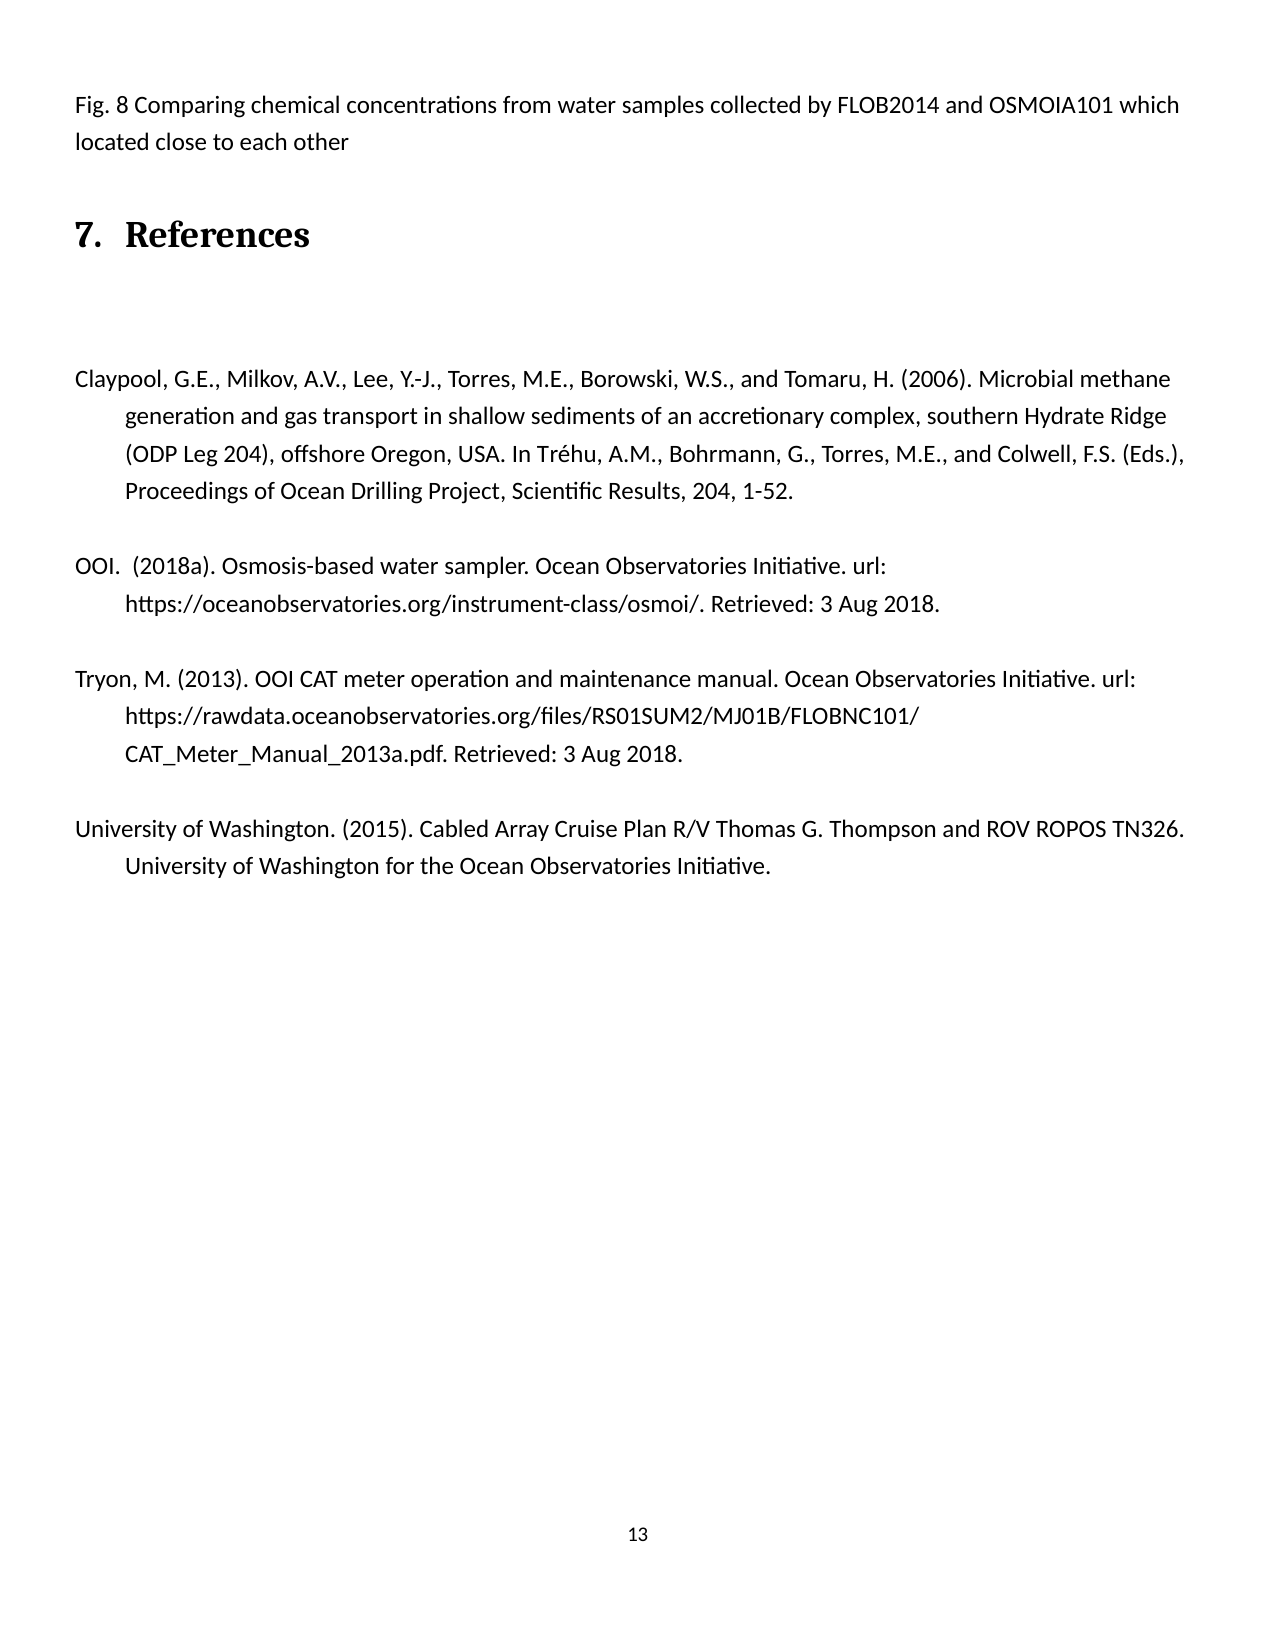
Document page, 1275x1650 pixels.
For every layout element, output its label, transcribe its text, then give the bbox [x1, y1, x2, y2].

text University of Washington. (2015). Cabled Array Cruise Plan R/V Thomas G. Thompson and ROV ROPOS TN326. University of Washington for the Ocean Observatories Initiative. [75, 809, 1200, 884]
subtitle References [75, 198, 1200, 273]
text Claypool, G.E., Milkov, A.V., Lee, Y.-J., Torres, M.E., Borowski, W.S., and Tomaru, H. (2006). Microbial methane generation and gas transport in shallow sediments of an accretionary complex, southern Hydrate Ridge (ODP Leg 204), offshore Oregon, USA. In Tréhu, A.M., Bohrmann, G., Torres, M.E., and Colwell, F.S. (Eds.), Proceedings of Ocean Drilling Project, Scientific Results, 204, 1-52. [75, 359, 1200, 509]
text Fig. 8 Comparing chemical concentrations from water samples collected by FLOB2014 and OSMOIA101 which located close to each other [75, 86, 1200, 161]
text OOI. (2018a). Osmosis-based water sampler. Ocean Observatories Initiative. url: https://oceanobservatories.org/instrument-class/osmoi/. Retrieved: 3 Aug 2018. [75, 547, 1200, 622]
text Tryon, M. (2013). OOI CAT meter operation and maintenance manual. Ocean Observatories Initiative. url: https://rawdata.oceanobservatories.org/files/RS01SUM2/MJ01B/FLOBNC101/CAT_Meter_Manual_2013a.pdf. Retrieved: 3 Aug 2018. [75, 659, 1200, 772]
